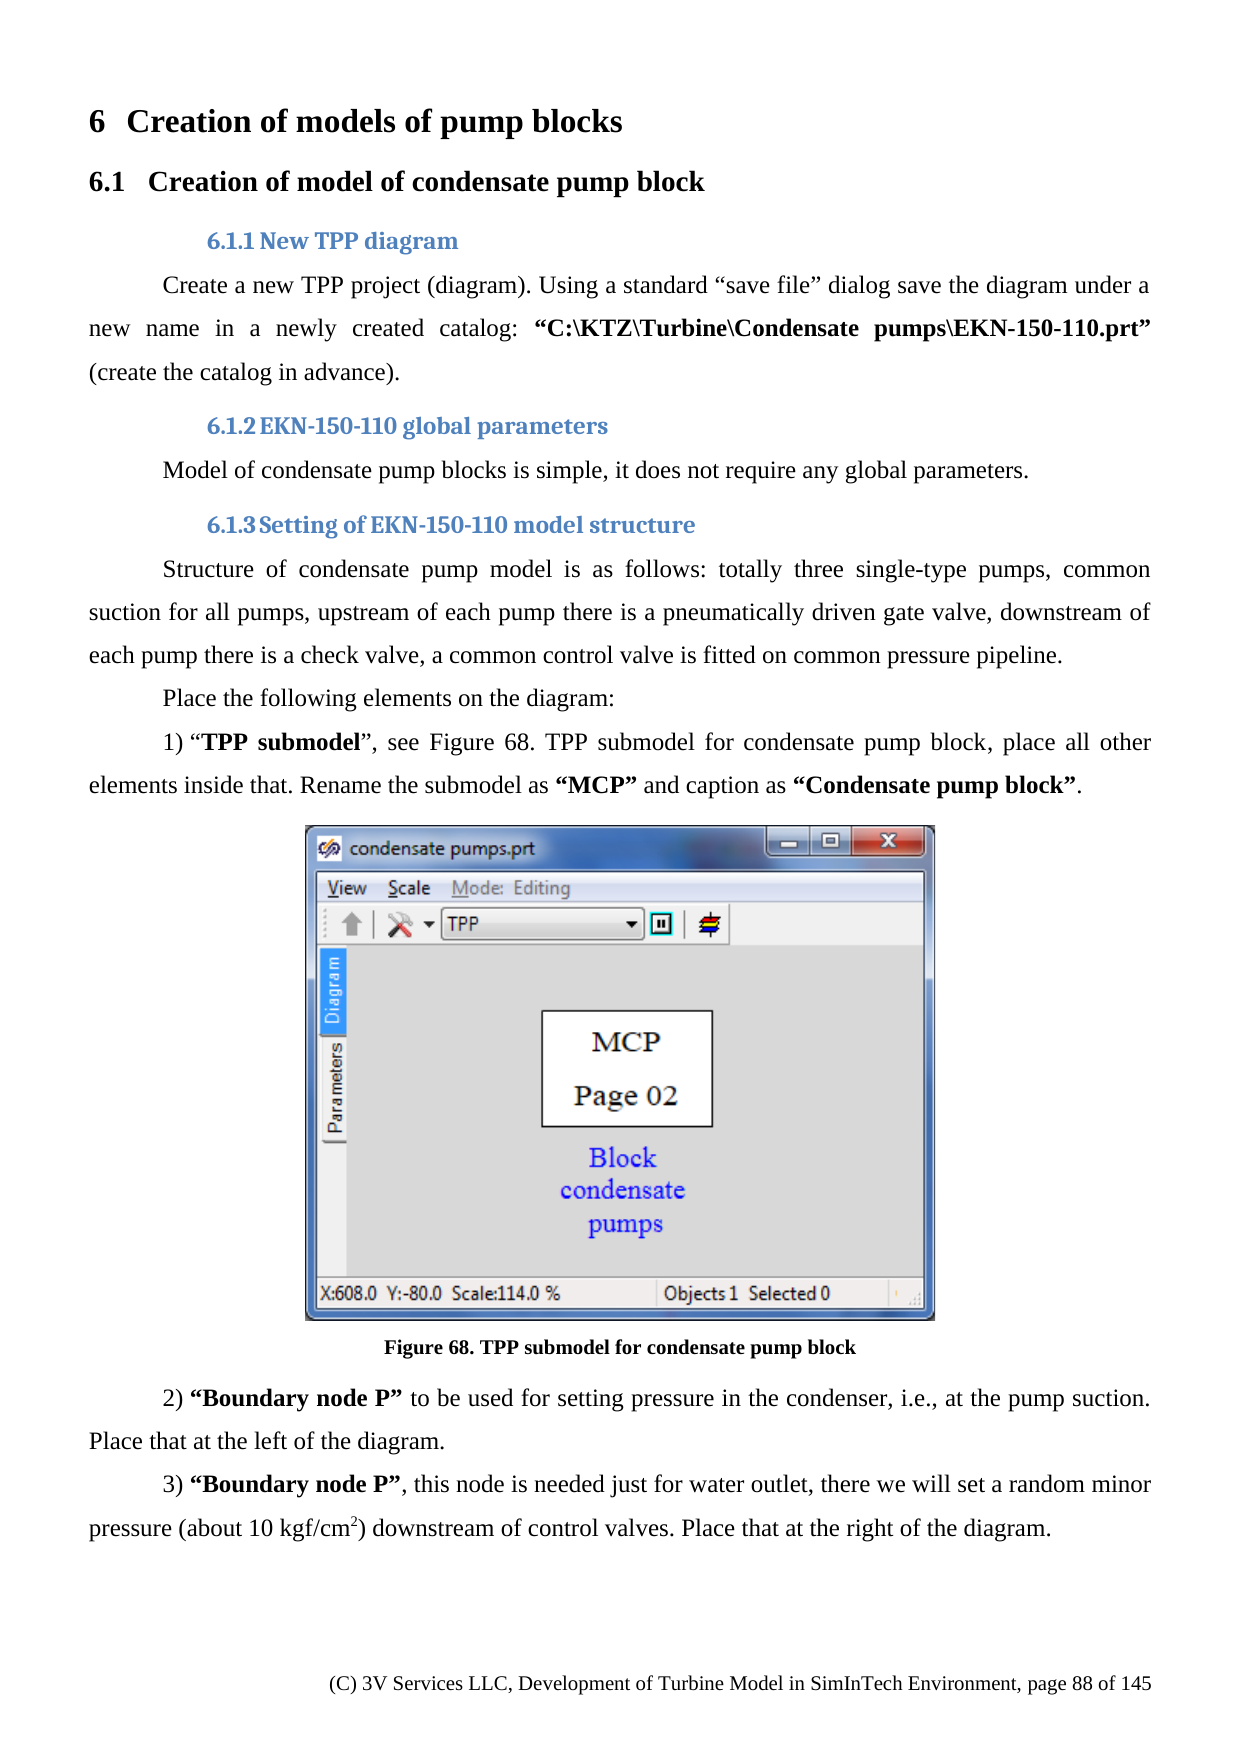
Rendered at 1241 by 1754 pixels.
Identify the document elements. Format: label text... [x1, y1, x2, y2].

subtitle Creation of models of pump blocks [89, 101, 1152, 139]
subtitle New TPP diagram [207, 227, 1152, 256]
subtitle EKN-150-110 global parameters [207, 412, 1152, 441]
text Create a new TPP project (diagram). Using a standard “save file” dialog save the diagram under a new name in a newly created catalog: “C:\KTZ\Turbine\Condensate pumps\EKN-150-110.prt” (create the catalog in advance). [89, 270, 1152, 385]
subtitle Setting of EKN-150-110 model structure [207, 511, 1152, 540]
list “Boundary node P” to be used for setting pressure in the condenser, i.e., at the pump suction. Place that at the left of the diagram. [89, 1383, 1152, 1455]
picture [305, 825, 936, 1321]
subtitle Creation of model of condensate pump block [89, 164, 1152, 198]
text Structure of condensate pump model is as follows: totally three single-type pumps, common suction for all pumps, upstream of each pump there is a pneumatically driven gate valve, downstream of each pump there is a check valve, a common control valve is fitted on common pressure pipeline. [89, 554, 1152, 669]
text Place the following elements on the diagram: [89, 683, 1152, 712]
list “Boundary node P”, this node is needed just for water outlet, there we will set a random minor pressure (about 10 kgf/cm2) downstream of control valves. Place that at the right of the diagram. [89, 1469, 1152, 1541]
text Model of condensate pump blocks is simple, it does not require any global parameters. [89, 455, 1152, 484]
